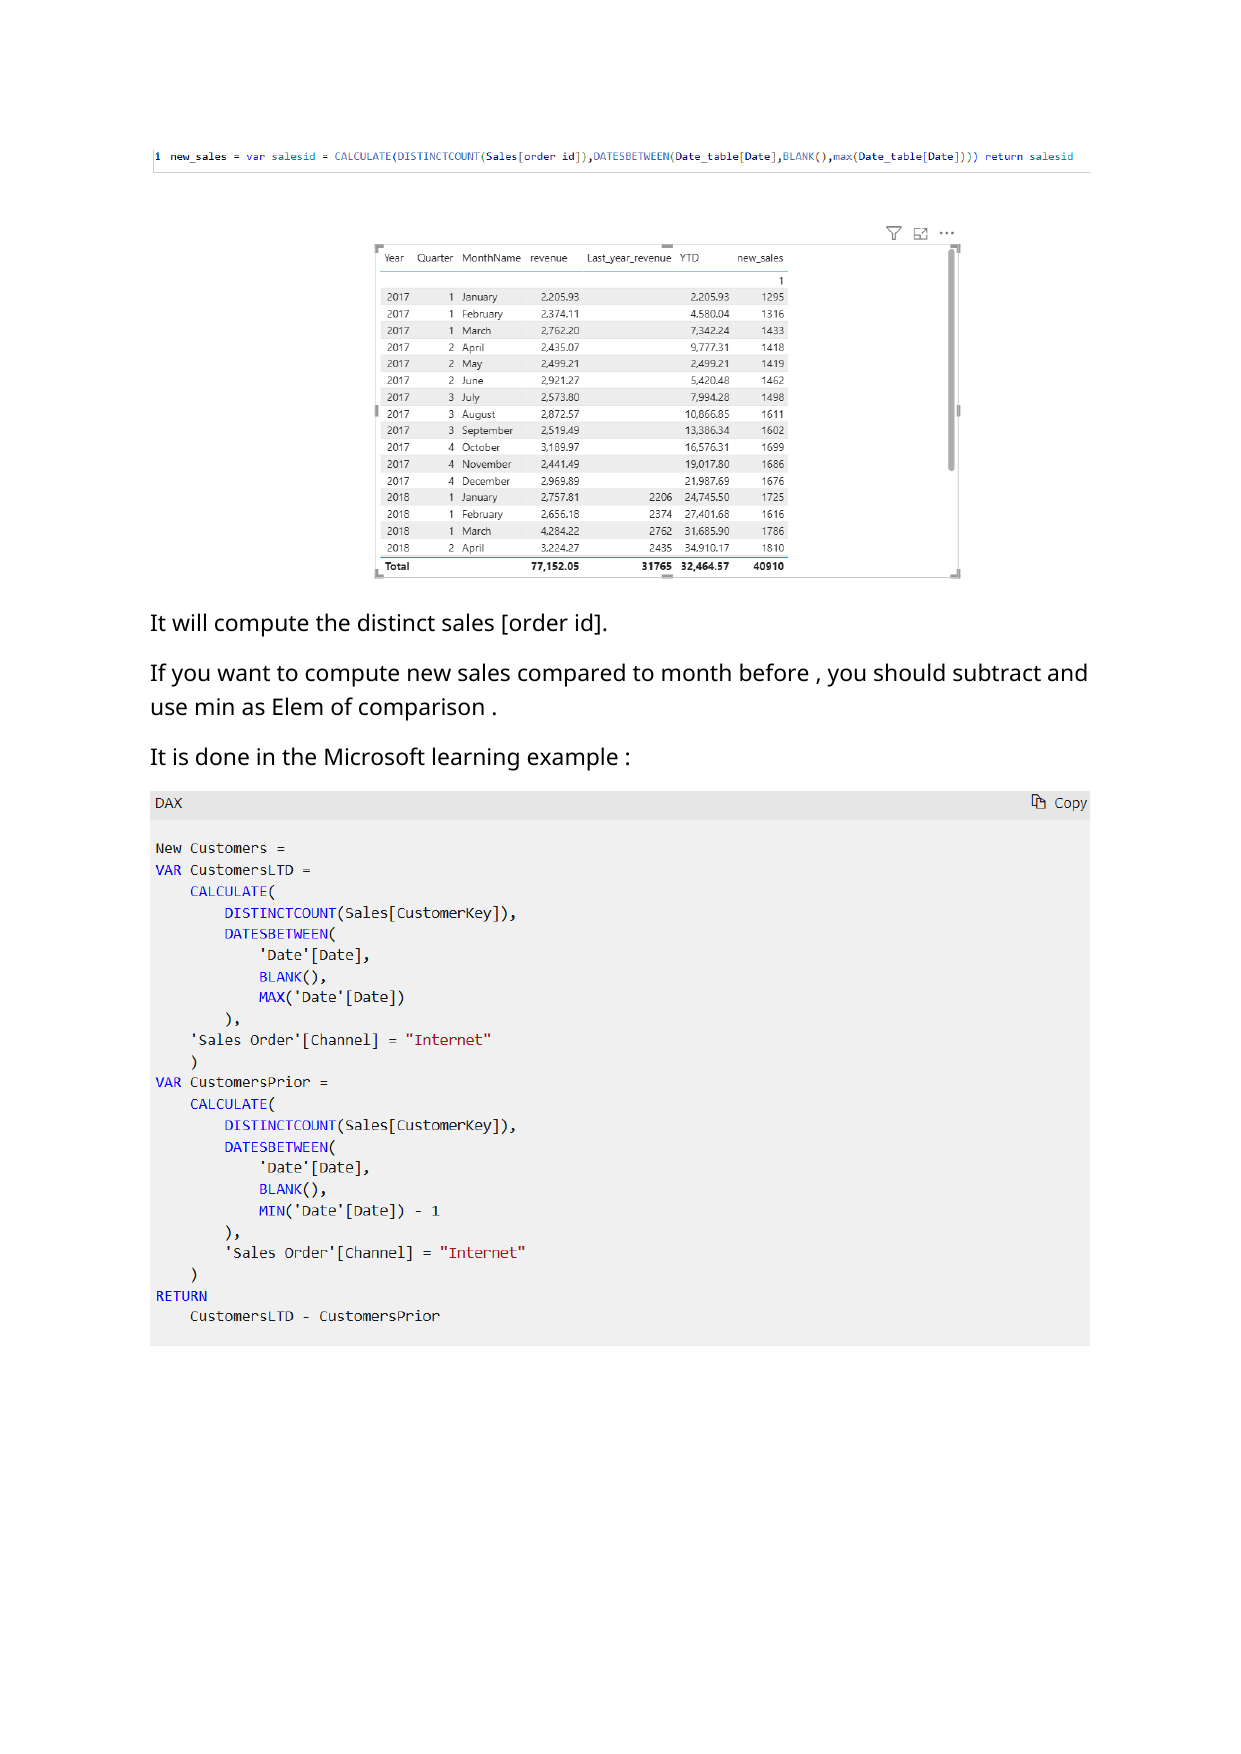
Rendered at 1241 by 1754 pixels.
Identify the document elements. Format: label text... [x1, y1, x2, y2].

picture [150, 791, 1091, 1346]
text It is done in the Microsoft learning example : [150, 741, 1090, 773]
text It will compute the distinct sales [order id]. [150, 607, 1090, 638]
text If you want to compute new sales compared to month before , you should subtract and use min as Elem of comparison . [150, 657, 1090, 722]
picture [150, 150, 1091, 588]
